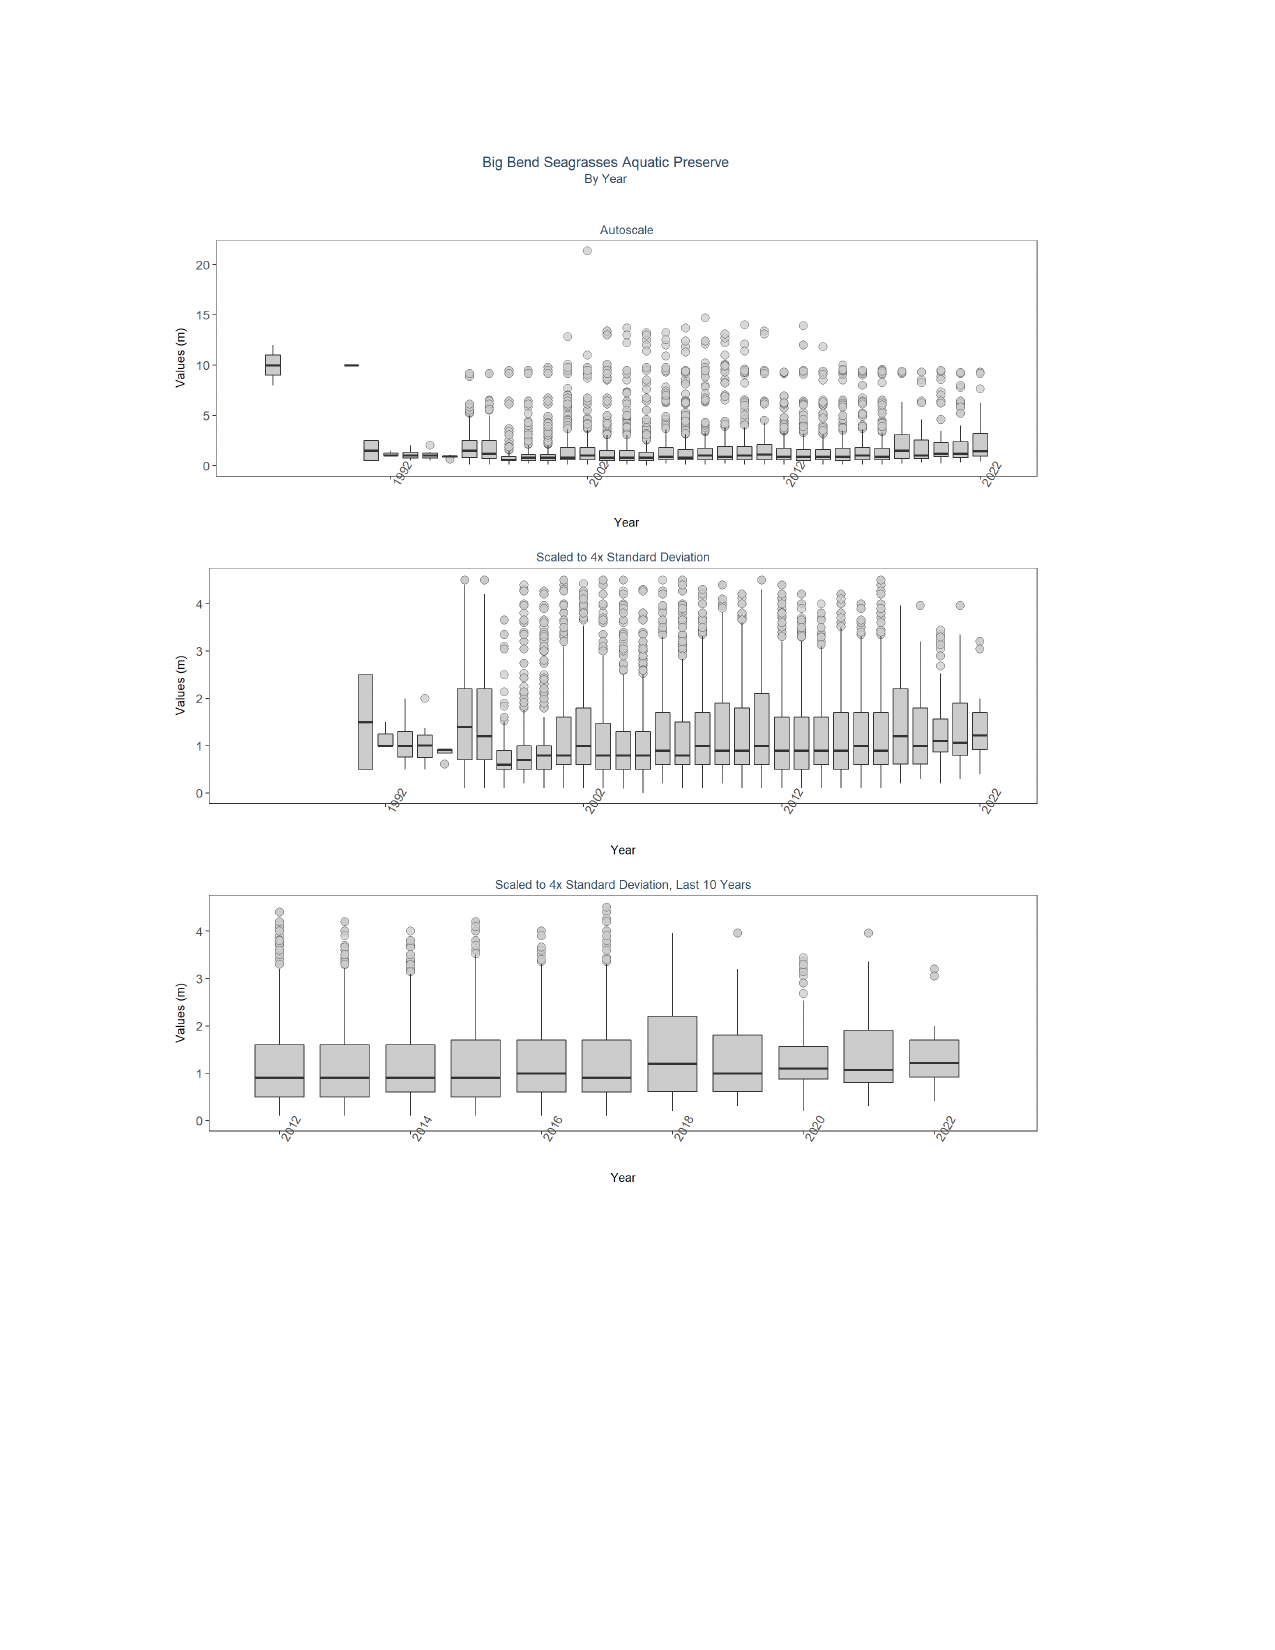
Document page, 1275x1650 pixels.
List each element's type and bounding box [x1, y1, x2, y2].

picture [168, 150, 1044, 1200]
